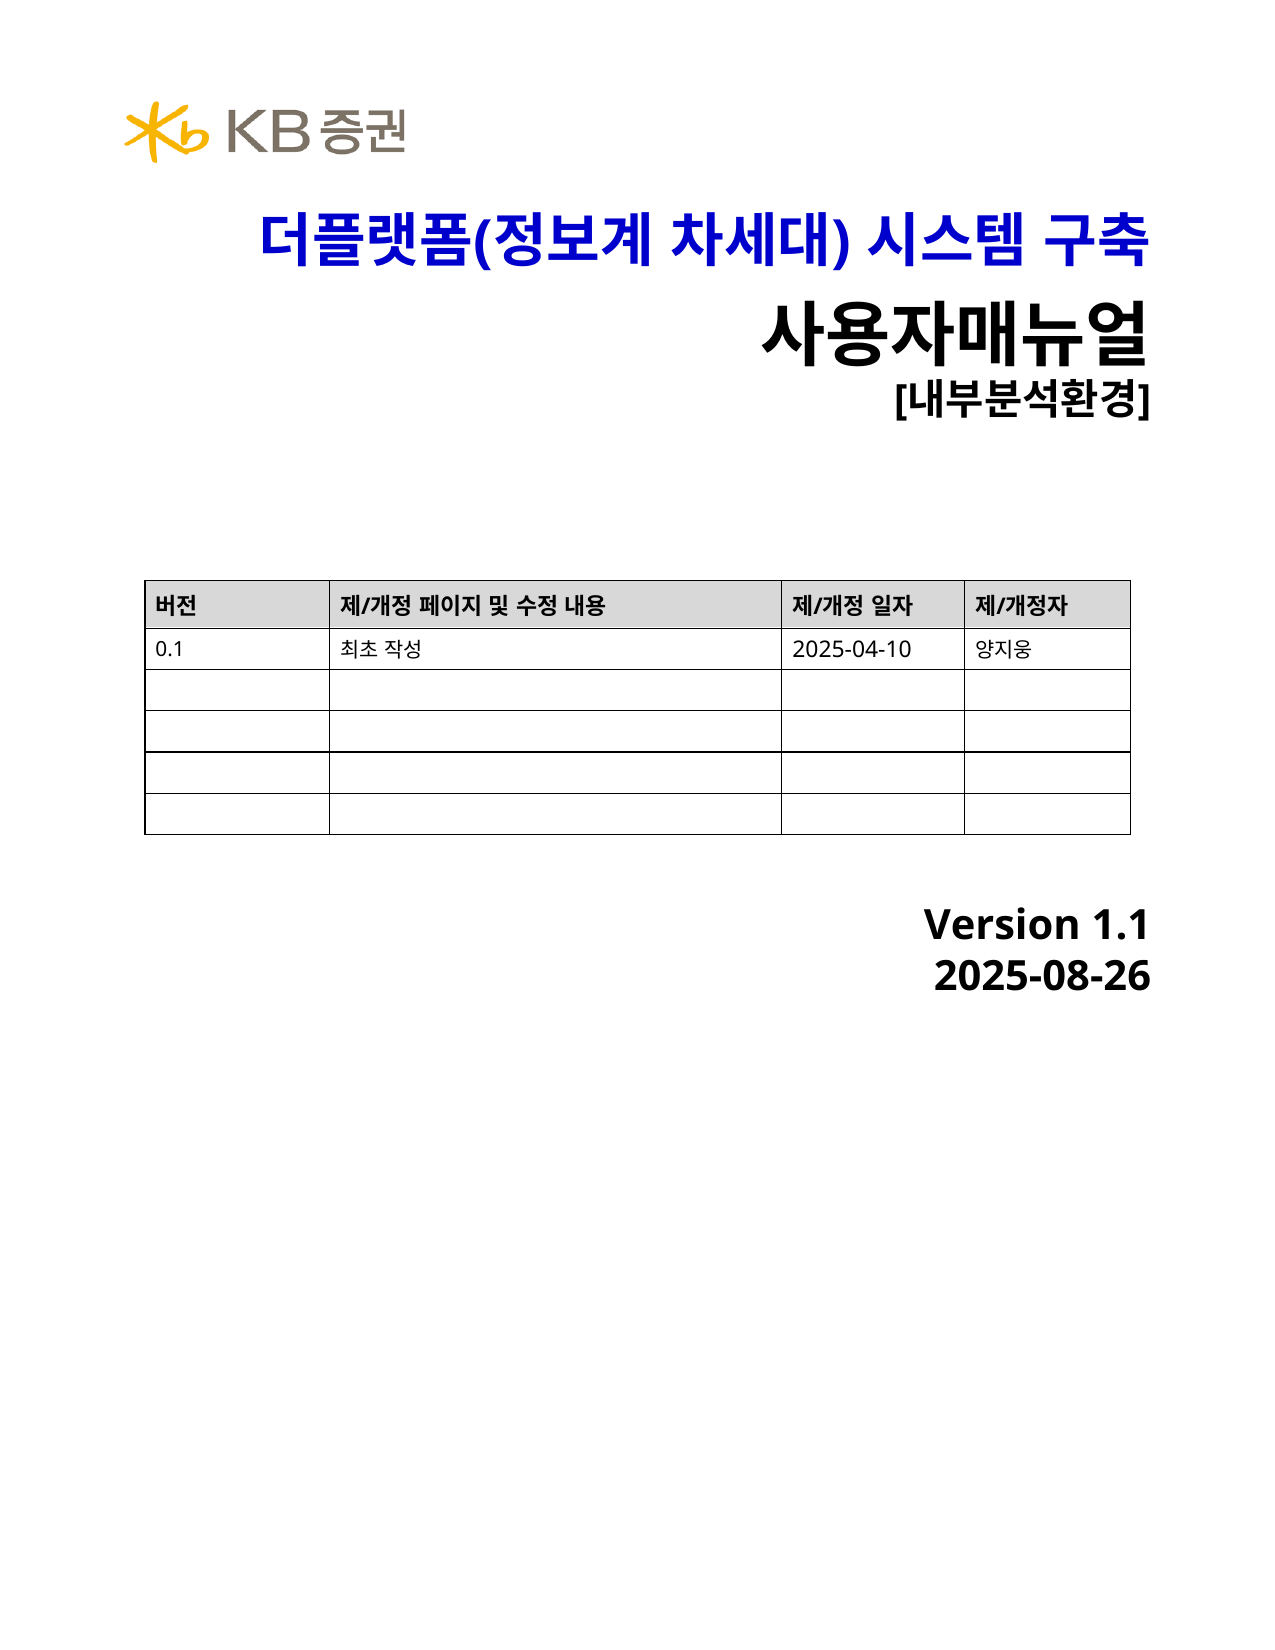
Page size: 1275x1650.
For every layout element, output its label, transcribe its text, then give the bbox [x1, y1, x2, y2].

table_header 제/개정자 [965, 581, 1130, 627]
table_cell [965, 711, 1130, 751]
table_cell [782, 670, 964, 710]
table_cell 최초 작성 [330, 629, 781, 669]
table_cell 0.1 [146, 629, 329, 669]
table_cell [146, 711, 329, 751]
table_cell [782, 711, 964, 751]
table_cell [146, 670, 329, 710]
table_cell [330, 670, 781, 710]
table_cell [965, 753, 1130, 793]
table_cell [782, 753, 964, 793]
table_cell 2025-04-10 [782, 629, 964, 669]
table_cell [965, 670, 1130, 710]
table_cell [330, 794, 781, 834]
table_header 제/개정 페이지 및 수정 내용 [330, 581, 781, 627]
table_cell [965, 794, 1130, 834]
table_header 제/개정 일자 [782, 581, 964, 627]
table_cell [146, 753, 329, 793]
table_cell [330, 753, 781, 793]
table_cell 양지웅 [965, 629, 1130, 669]
picture [124, 101, 405, 163]
table_cell [146, 794, 329, 834]
table_cell [330, 711, 781, 751]
table_cell [782, 794, 964, 834]
table_header 버전 [146, 581, 329, 627]
